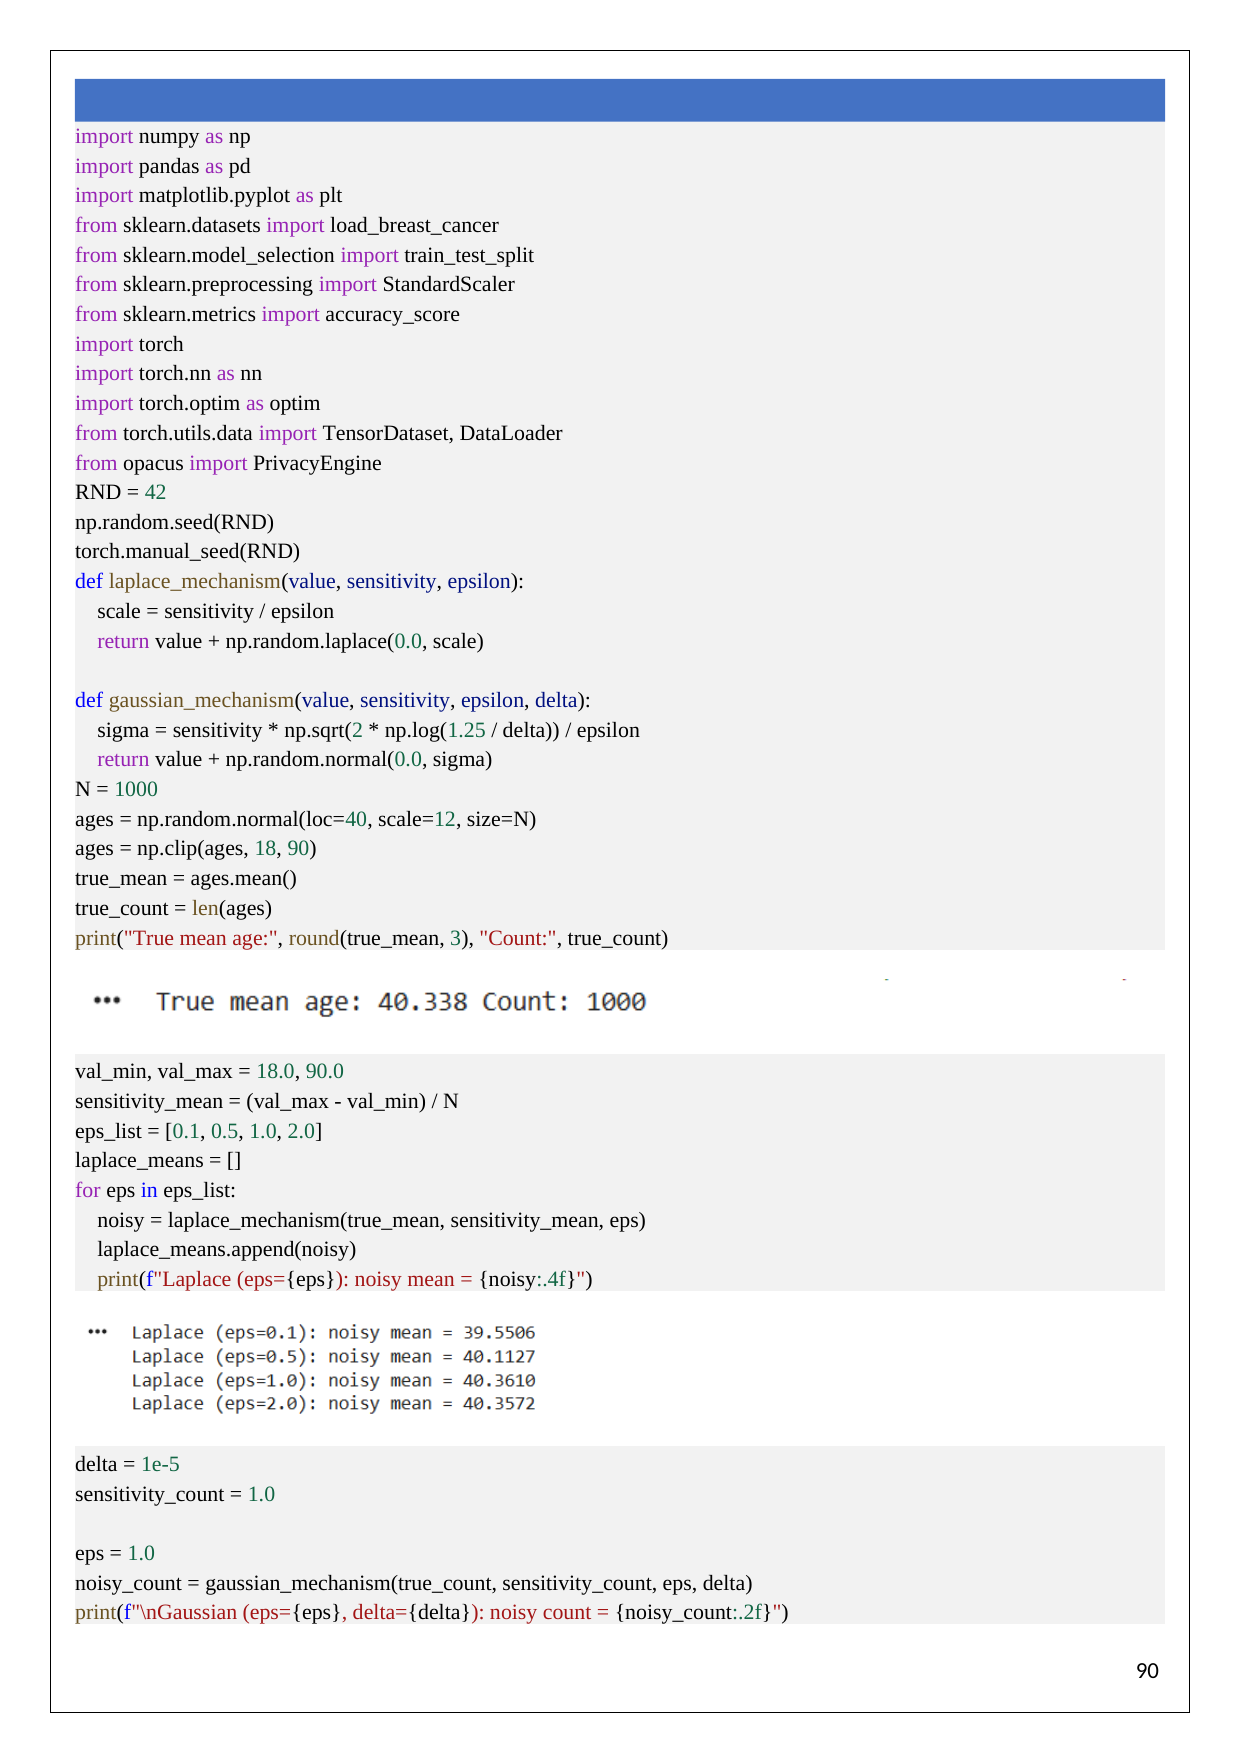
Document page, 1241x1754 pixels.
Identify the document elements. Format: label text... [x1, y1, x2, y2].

text return value + np.random.normal(0.0, sigma) [75, 742, 1165, 772]
text print(f"\nGaussian (eps={eps}, delta={delta}): noisy count = {noisy_count:.2f}") [75, 1595, 1165, 1624]
text def gaussian_mechanism(value, sensitivity, epsilon, delta): [75, 682, 1165, 712]
text true_mean = ages.mean() [75, 861, 1165, 890]
text eps = 1.0 [75, 1536, 1165, 1565]
text from sklearn.preprocessing import StandardScaler [75, 267, 1165, 297]
picture [75, 1321, 1166, 1417]
text print("True mean age:", round(true_mean, 3), "Count:", true_count) [75, 920, 1165, 950]
text noisy = laplace_mechanism(true_mean, sensitivity_mean, eps) [75, 1202, 1165, 1232]
text sensitivity_count = 1.0 [75, 1476, 1165, 1506]
text sigma = sensitivity * np.sqrt(2 * np.log(1.25 / delta)) / epsilon [75, 712, 1165, 742]
text import torch.optim as optim [75, 386, 1165, 415]
text def laplace_mechanism(value, sensitivity, epsilon): [75, 564, 1165, 593]
text from sklearn.datasets import load_breast_cancer [75, 207, 1165, 237]
text val_min, val_max = 18.0, 90.0 [75, 1054, 1165, 1083]
text print(f"Laplace (eps={eps}): noisy mean = {noisy:.4f}") [75, 1262, 1165, 1291]
text from opacus import PrivacyEngine [75, 445, 1165, 475]
text RND = 42 [75, 475, 1165, 504]
text scale = sensitivity / epsilon [75, 593, 1165, 623]
text noisy_count = gaussian_mechanism(true_count, sensitivity_count, eps, delta) [75, 1565, 1165, 1595]
text return value + np.random.laplace(0.0, scale) [75, 623, 1165, 653]
text from sklearn.metrics import accuracy_score [75, 297, 1165, 326]
text true_count = len(ages) [75, 890, 1165, 920]
text from torch.utils.data import TensorDataset, DataLoader [75, 415, 1165, 445]
text import matplotlib.pyplot as plt [75, 178, 1165, 207]
text laplace_means = [] [75, 1143, 1165, 1173]
text import torch [75, 326, 1165, 356]
text from sklearn.model_selection import train_test_split [75, 237, 1165, 267]
text torch.manual_seed(RND) [75, 534, 1165, 564]
text eps_list = [0.1, 0.5, 1.0, 2.0] [75, 1113, 1165, 1143]
text import torch.nn as nn [75, 356, 1165, 386]
text import numpy as np [75, 122, 1165, 148]
text sensitivity_mean = (val_max - val_min) / N [75, 1083, 1165, 1113]
text N = 1000 [75, 772, 1165, 801]
text np.random.seed(RND) [75, 504, 1165, 534]
text ages = np.clip(ages, 18, 90) [75, 831, 1165, 861]
text for eps in eps_list: [75, 1173, 1165, 1202]
text delta = 1e-5 [75, 1446, 1165, 1476]
text ages = np.random.normal(loc=40, scale=12, size=N) [75, 801, 1165, 831]
text import pandas as pd [75, 148, 1165, 178]
picture [75, 979, 1165, 1025]
text laplace_means.append(noisy) [75, 1232, 1165, 1262]
